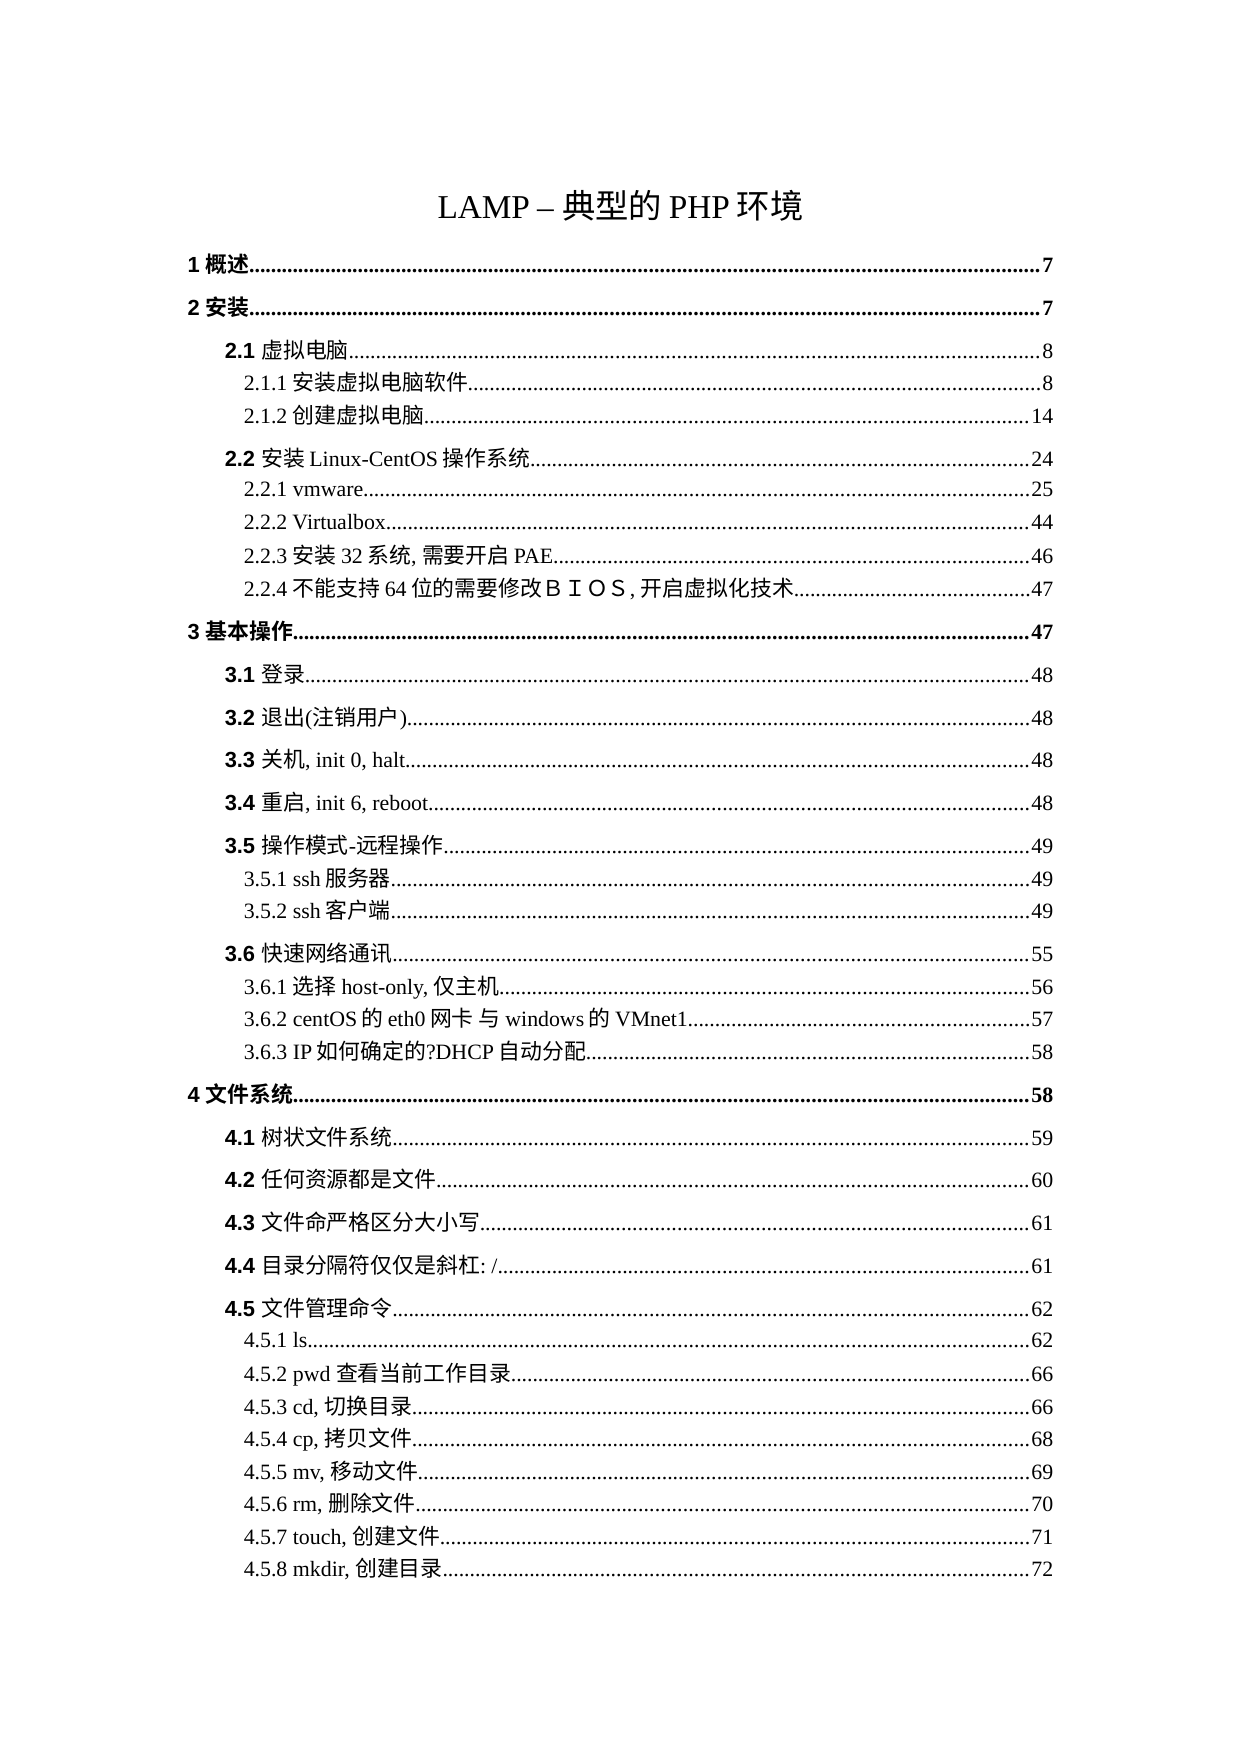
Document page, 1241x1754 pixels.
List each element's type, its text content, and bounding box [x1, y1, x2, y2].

text 3.6 快速网络通讯 55 [224, 936, 1053, 968]
text 4.2 任何资源都是文件 60 [224, 1162, 1053, 1194]
text LAMP – 典型的PHP环境 [187, 171, 1053, 236]
text 3 基本操作 47 [187, 613, 1053, 646]
text 4.5.1 ls 62 [243, 1323, 1053, 1356]
text 4.1 树状文件系统 59 [224, 1119, 1053, 1152]
text 3.5 操作模式-远程操作 49 [224, 828, 1053, 860]
text 1 概述 7 [187, 247, 1053, 279]
text 4.5 文件管理命令 62 [224, 1291, 1053, 1323]
text 2 安装 7 [187, 289, 1053, 322]
text 4.5.8 mkdir, 创建目录 72 [243, 1551, 1053, 1583]
text 4.5.4 cp, 拷贝文件 68 [243, 1421, 1053, 1453]
text 2.1.2 创建虚拟电脑 14 [243, 397, 1053, 430]
text 3.5.2 ssh客户端 49 [243, 893, 1053, 925]
text 3.4 重启, init 6, reboot 48 [224, 785, 1053, 817]
text 3.2 退出(注销用户) 48 [224, 699, 1053, 732]
text 4.5.5 mv, 移动文件 69 [243, 1453, 1053, 1486]
text 4.5.6 rm, 删除文件 70 [243, 1486, 1053, 1518]
text 4.3 文件命严格区分大小写 61 [224, 1205, 1053, 1237]
text 4 文件系统 58 [187, 1076, 1053, 1109]
text 2.2.1 vmware 25 [243, 473, 1053, 505]
text 4.5.7 touch, 创建文件 71 [243, 1518, 1053, 1551]
text 2.1 虚拟电脑 8 [224, 332, 1053, 365]
text 2.2.3 安装32系统, 需要开启PAE 46 [243, 538, 1053, 570]
text 4.5.3 cd, 切换目录 66 [243, 1388, 1053, 1421]
text 3.1 登录 48 [224, 656, 1053, 689]
text 4.5.2 pwd 查看当前工作目录 66 [243, 1356, 1053, 1388]
text 4.4 目录分隔符仅仅是斜杠: / 61 [224, 1248, 1053, 1280]
text 2.2.4 不能支持64位的需要修改ＢＩＯＳ, 开启虚拟化技术 47 [243, 570, 1053, 603]
text 3.5.1 ssh服务器 49 [243, 860, 1053, 893]
text 3.6.3 IP如何确定的?DHCP自动分配 58 [243, 1033, 1053, 1066]
text 3.6.2 centOS的eth0网卡 与 windows的VMnet1 57 [243, 1001, 1053, 1033]
text 2.2.2 Virtualbox 44 [243, 505, 1053, 538]
text 2.2 安装Linux-CentOS操作系统 24 [224, 440, 1053, 473]
text 3.6.1 选择 host-only, 仅主机 56 [243, 968, 1053, 1001]
text 2.1.1 安装虚拟电脑软件 8 [243, 365, 1053, 397]
text 3.3 关机, init 0, halt 48 [224, 742, 1053, 774]
